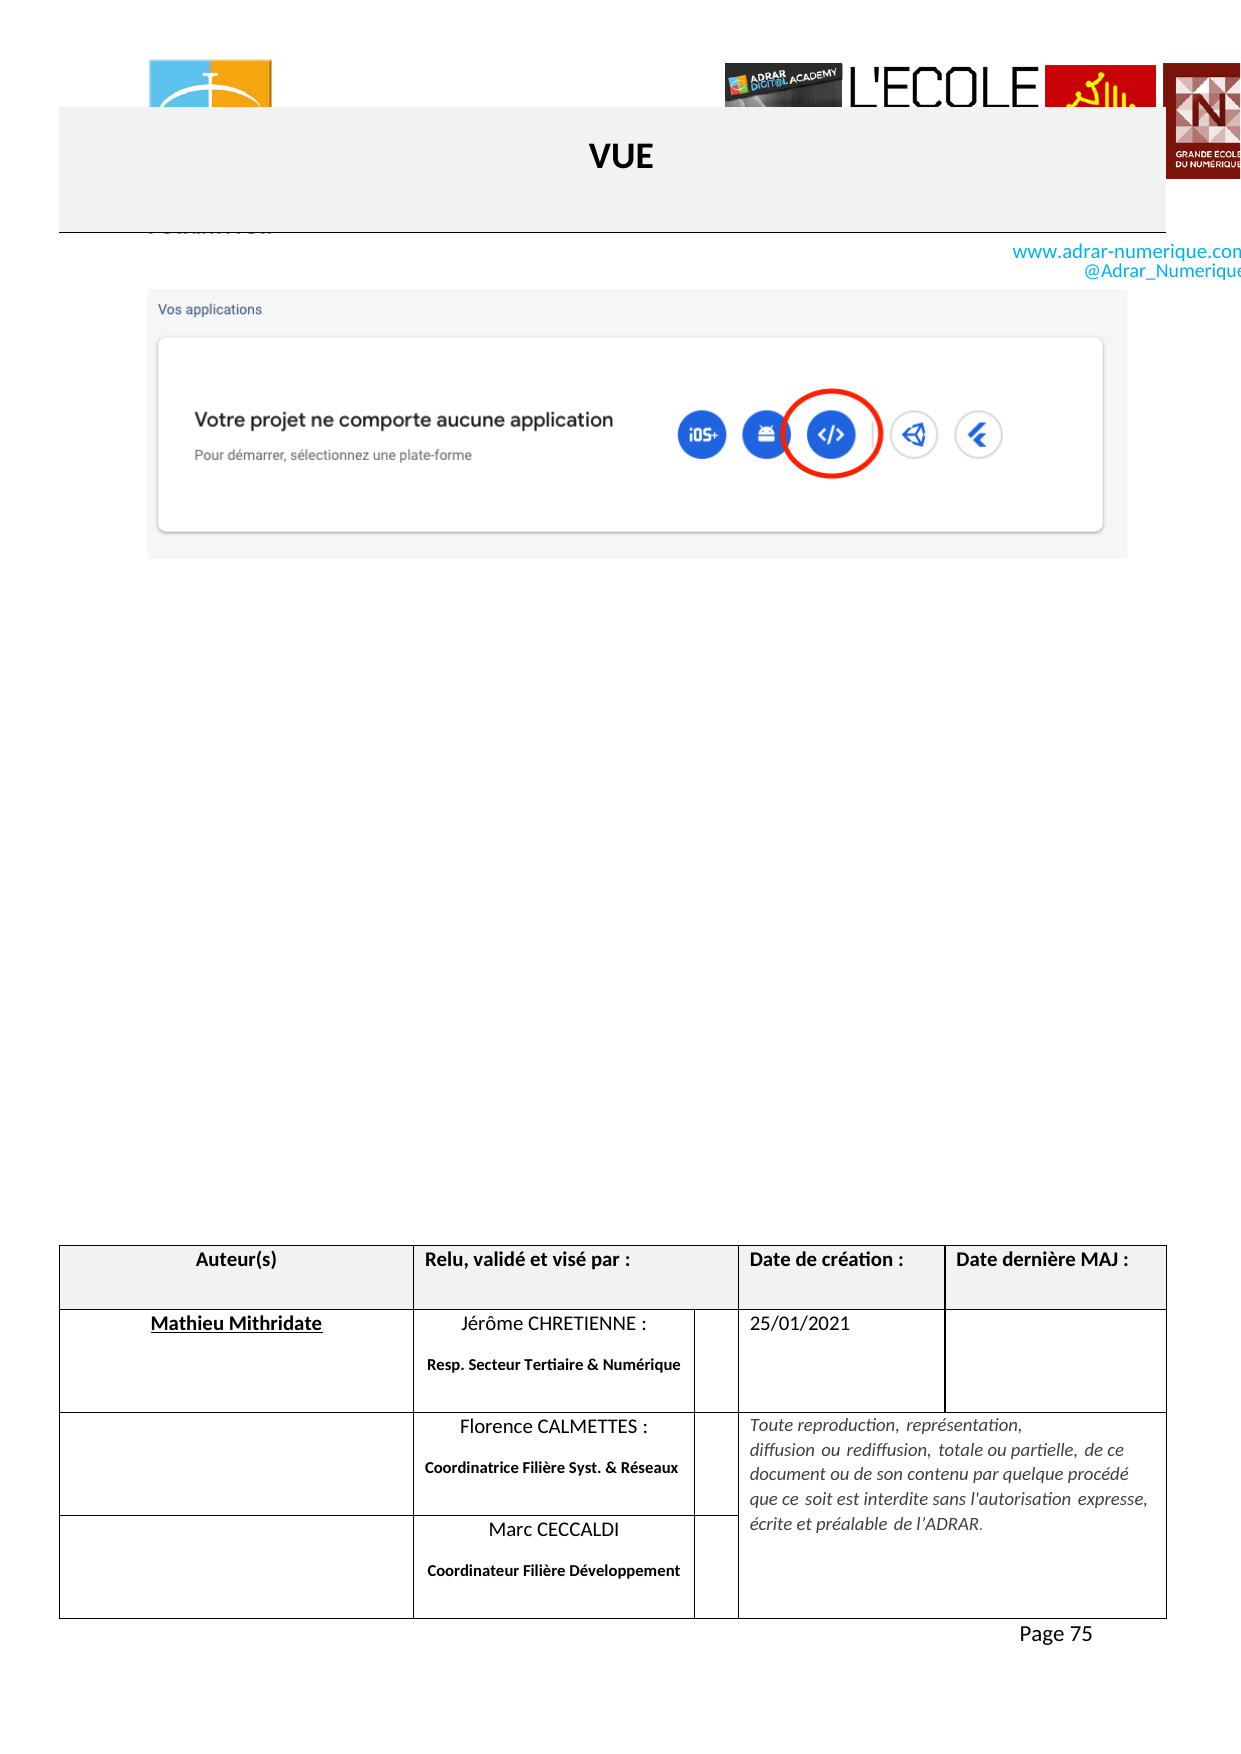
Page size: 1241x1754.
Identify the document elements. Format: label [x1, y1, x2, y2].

picture [147, 289, 1128, 559]
picture [716, 56, 1241, 186]
picture [714, 233, 975, 241]
picture [147, 57, 273, 107]
